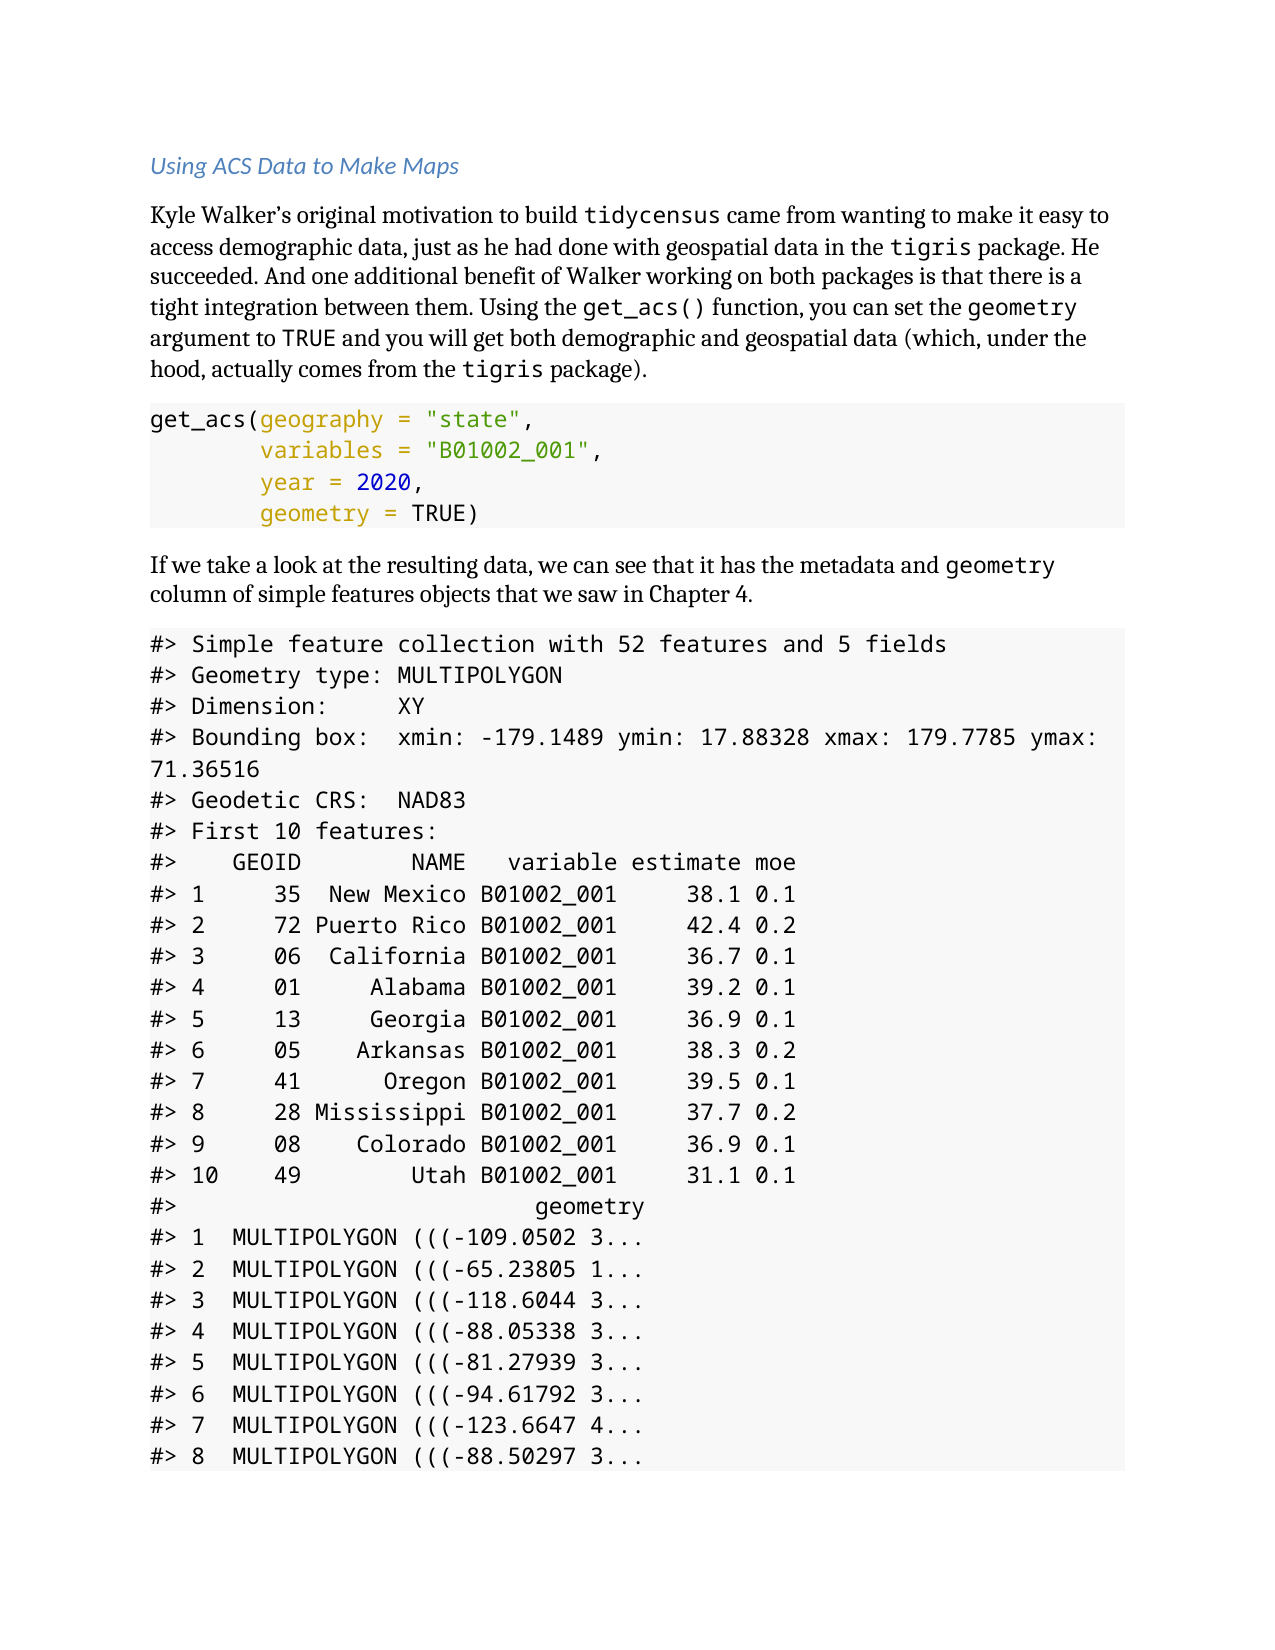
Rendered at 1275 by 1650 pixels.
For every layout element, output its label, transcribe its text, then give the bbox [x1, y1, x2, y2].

text get_acs(geography = "state", variables = "B01002_001", year = 2020, geometry = TRUE) [425, 403, 1125, 528]
text If we take a look at the resulting data, we can see that it has the metadata and geometry column of simple features objects that we saw in Chapter 4. [150, 549, 1125, 609]
text Kyle Walker’s original motivation to build tidycensus came from wanting to make it easy to access demographic data, just as he had done with geospatial data in the tigris package. He succeeded. And one additional benefit of Walker working on both packages is that there is a tight integration between them. Using the get_acs() function, you can set the geometry argument to TRUE and you will get both demographic and geospatial data (which, under the hood, actually comes from the tigris package). [150, 199, 1125, 384]
subtitle Using ACS Data to Make Maps [150, 150, 1125, 181]
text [150, 628, 1125, 1471]
